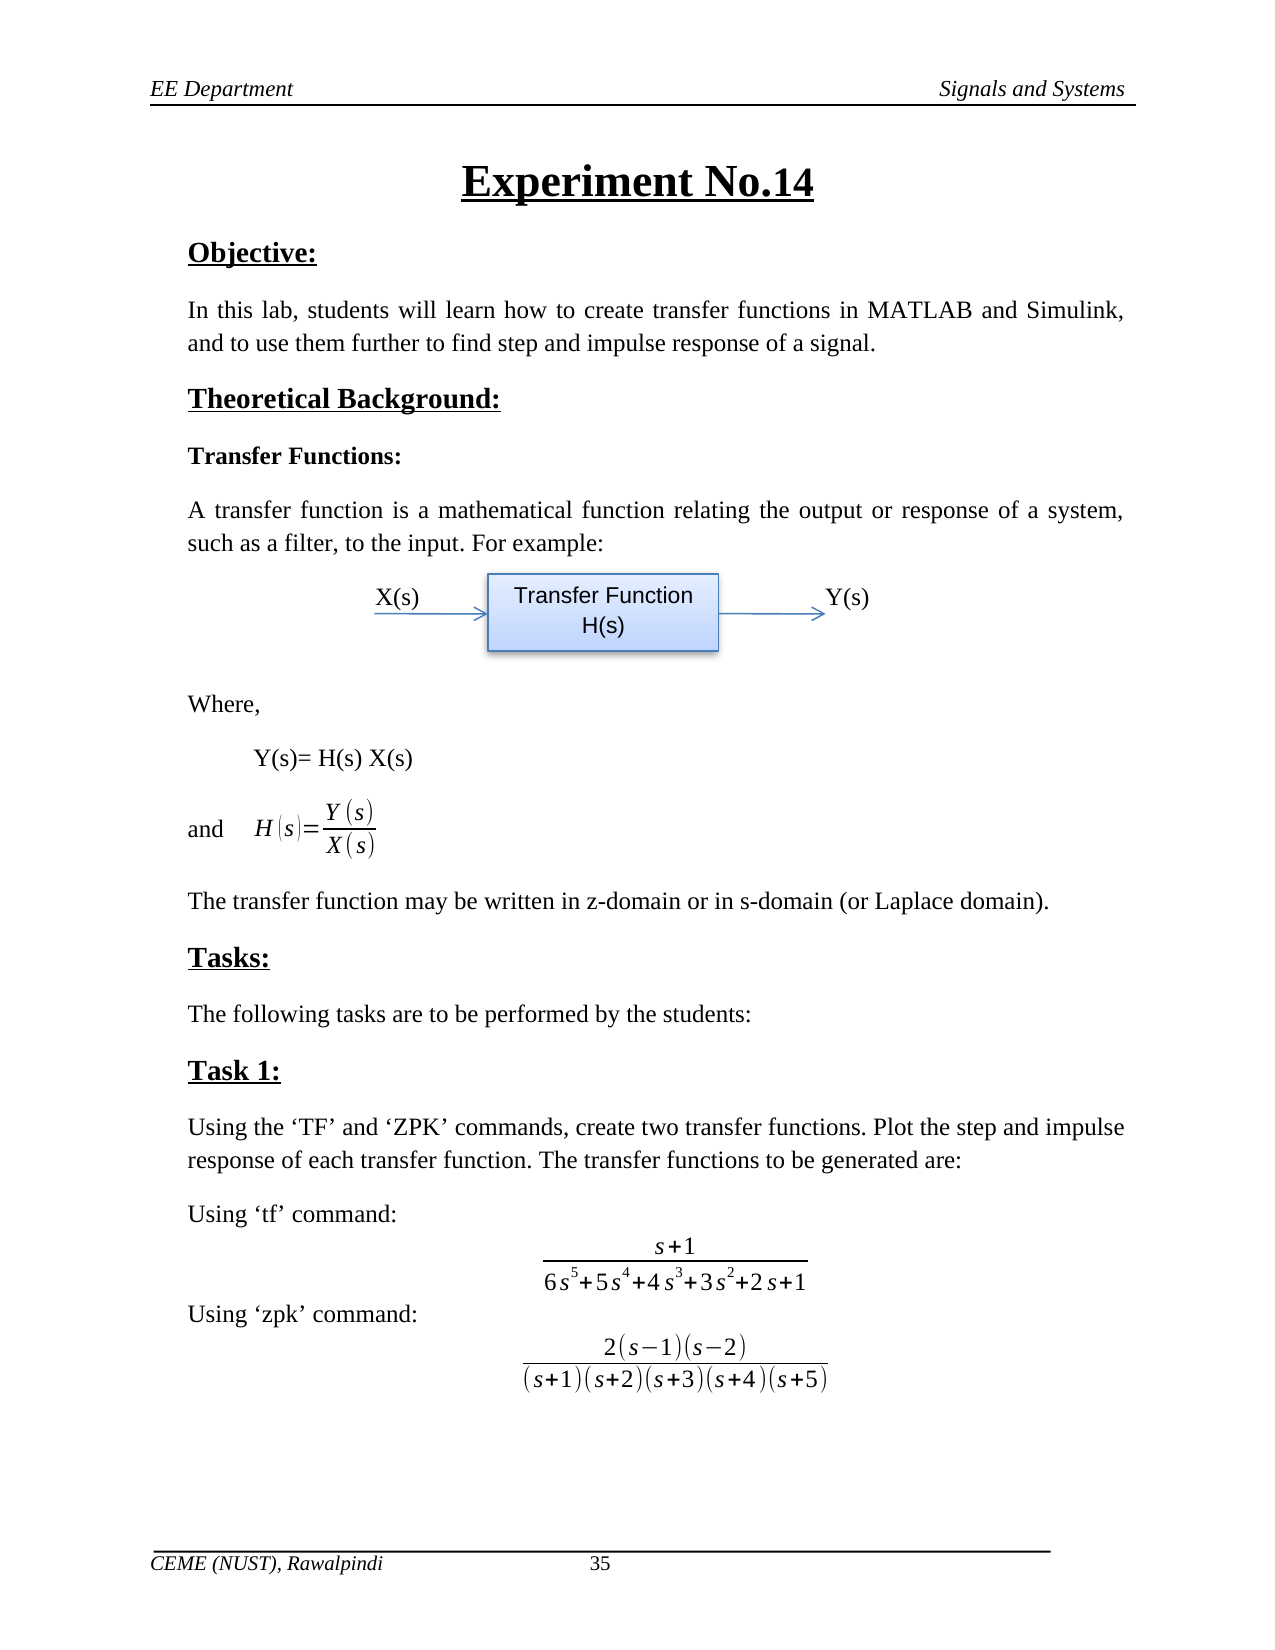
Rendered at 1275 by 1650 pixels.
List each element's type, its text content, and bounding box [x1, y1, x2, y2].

text The transfer function may be written in z-domain or in s-domain (or Laplace domain). [187, 886, 1125, 915]
text The following tasks are to be performed by the students: [187, 999, 1125, 1028]
text Using the ‘TF’ and ‘ZPK’ commands, create two transfer functions. Plot the step and impulse response of each transfer function. The transfer functions to be generated are: [187, 1112, 1125, 1174]
text Transfer Functions: [187, 441, 1125, 470]
text X(s) Y(s) [723, 582, 1125, 611]
text Where, [187, 689, 1125, 718]
text Theoretical Background: [187, 382, 1125, 415]
text In this lab, students will learn how to create transfer functions in MATLAB and Simulink, and to use them further to find step and impulse response of a signal. [187, 295, 1125, 357]
text Experiment No.14 [150, 154, 1125, 207]
list Using ‘tf’ command: [187, 1199, 1125, 1228]
text X(s) Y(s) [150, 582, 482, 611]
text Tasks: [187, 940, 1125, 973]
text Y(s)= H(s) X(s) [187, 743, 1125, 772]
text A transfer function is a mathematical function relating the output or response of a system, such as a filter, to the input. For example: [187, 495, 1125, 557]
text Objective: [187, 235, 1125, 269]
list Using ‘zpk’ command: [187, 1299, 1125, 1327]
text and [187, 797, 1125, 861]
text Task 1: [187, 1053, 1125, 1087]
